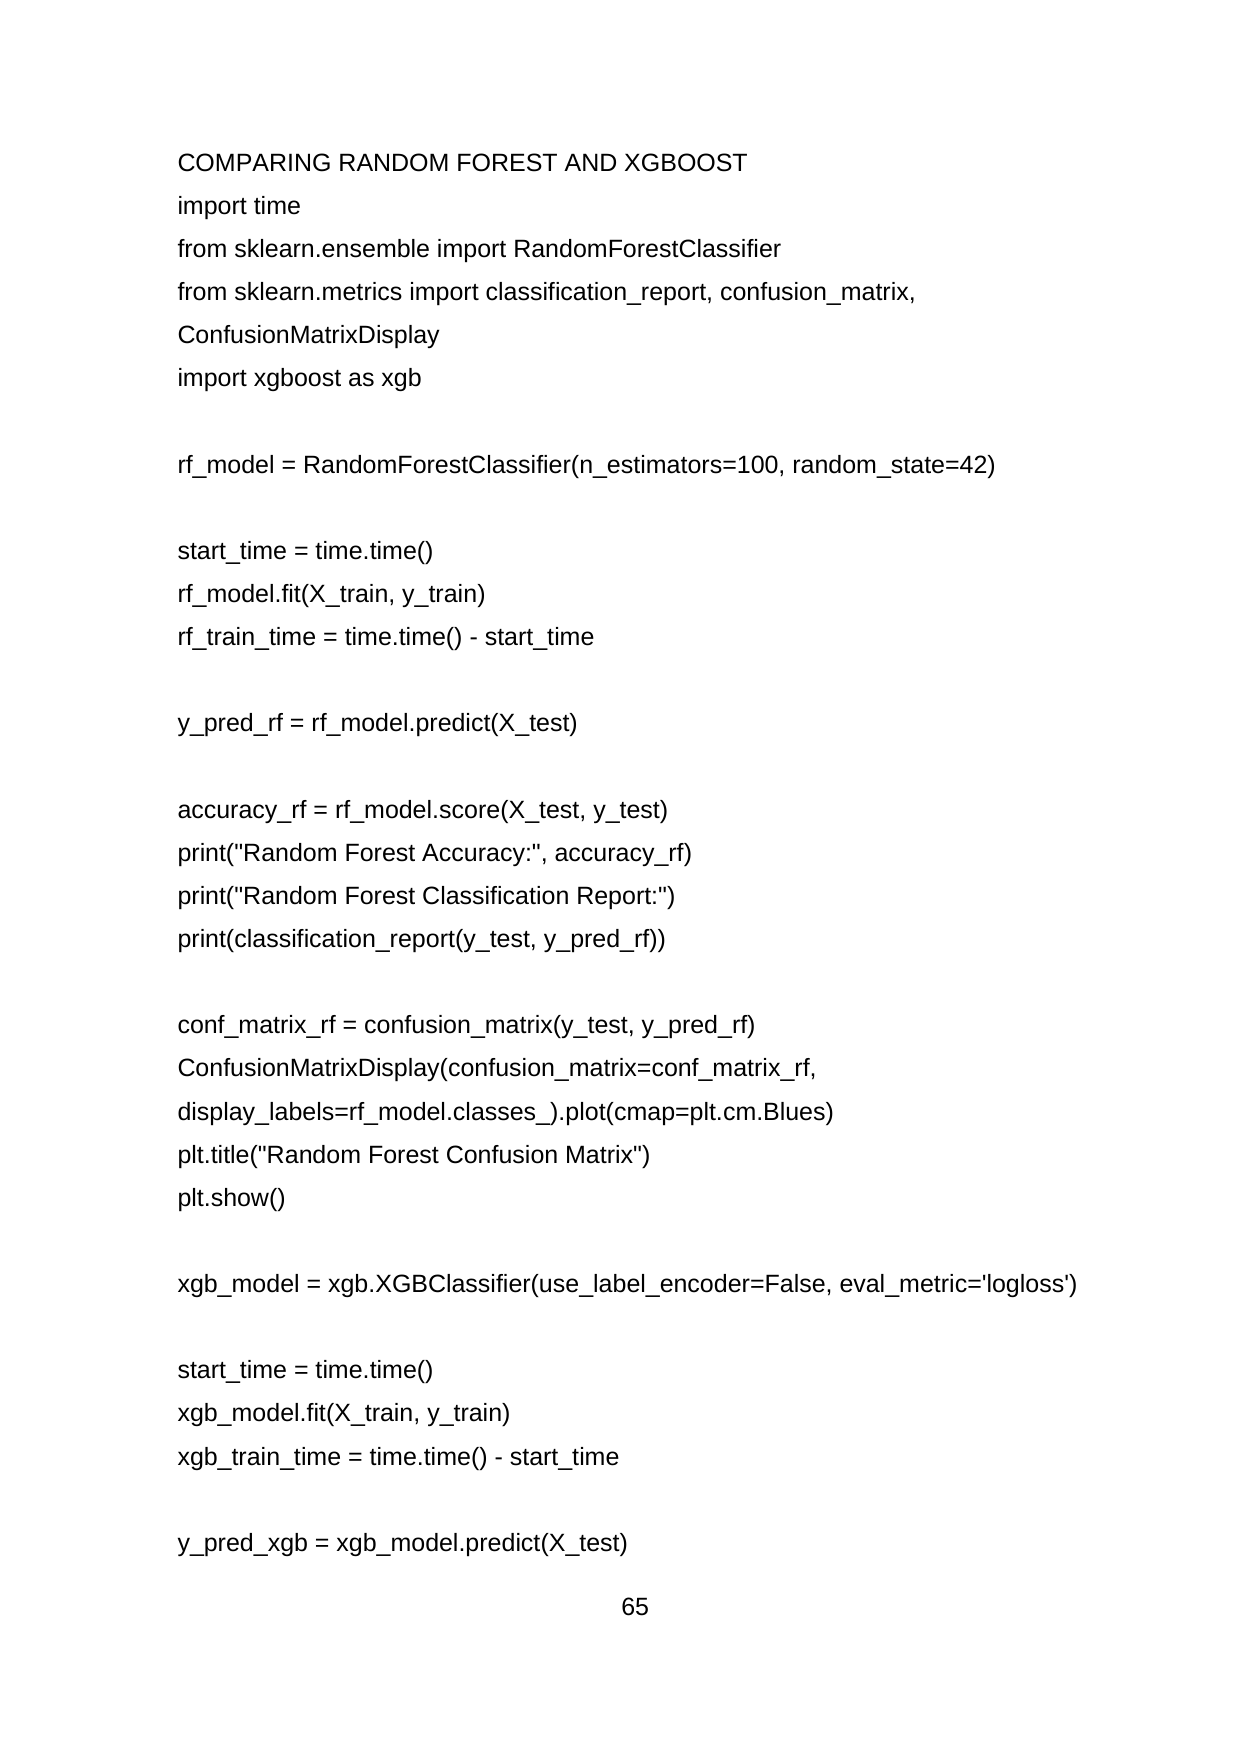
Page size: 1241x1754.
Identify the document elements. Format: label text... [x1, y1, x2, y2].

text from sklearn.metrics import classification_report, confusion_matrix, ConfusionMatrixDisplay [177, 277, 1091, 349]
text accuracy_rf = rf_model.score(X_test, y_test) [177, 794, 1091, 823]
text rf_train_time = time.time() - start_time [177, 622, 1091, 651]
text from sklearn.ensemble import RandomForestClassifier [177, 234, 1091, 263]
text y_pred_rf = rf_model.predict(X_test) [177, 708, 1091, 737]
text start_time = time.time() [177, 1355, 1091, 1384]
text y_pred_xgb = xgb_model.predict(X_test) [177, 1528, 1091, 1556]
text ConfusionMatrixDisplay(confusion_matrix=conf_matrix_rf, display_labels=rf_model.classes_).plot(cmap=plt.cm.Blues) [177, 1053, 1091, 1125]
text print("Random Forest Classification Report:") [177, 881, 1091, 909]
text xgb_train_time = time.time() - start_time [177, 1441, 1091, 1470]
text xgb_model = xgb.XGBClassifier(use_label_encoder=False, eval_metric='logloss') [177, 1269, 1091, 1298]
text print("Random Forest Accuracy:", accuracy_rf) [177, 838, 1091, 866]
text print(classification_report(y_test, y_pred_rf)) [177, 924, 1091, 953]
text conf_matrix_rf = confusion_matrix(y_test, y_pred_rf) [177, 1010, 1091, 1039]
text plt.show() [177, 1183, 1091, 1211]
text import time [177, 191, 1091, 219]
text rf_model.fit(X_train, y_train) [177, 579, 1091, 608]
text COMPARING RANDOM FOREST AND XGBOOST [177, 148, 1091, 176]
text start_time = time.time() [177, 536, 1091, 564]
text plt.title("Random Forest Confusion Matrix") [177, 1139, 1091, 1168]
text import xgboost as xgb [177, 363, 1091, 392]
text xgb_model.fit(X_train, y_train) [177, 1398, 1091, 1427]
text rf_model = RandomForestClassifier(n_estimators=100, random_state=42) [177, 449, 1091, 478]
